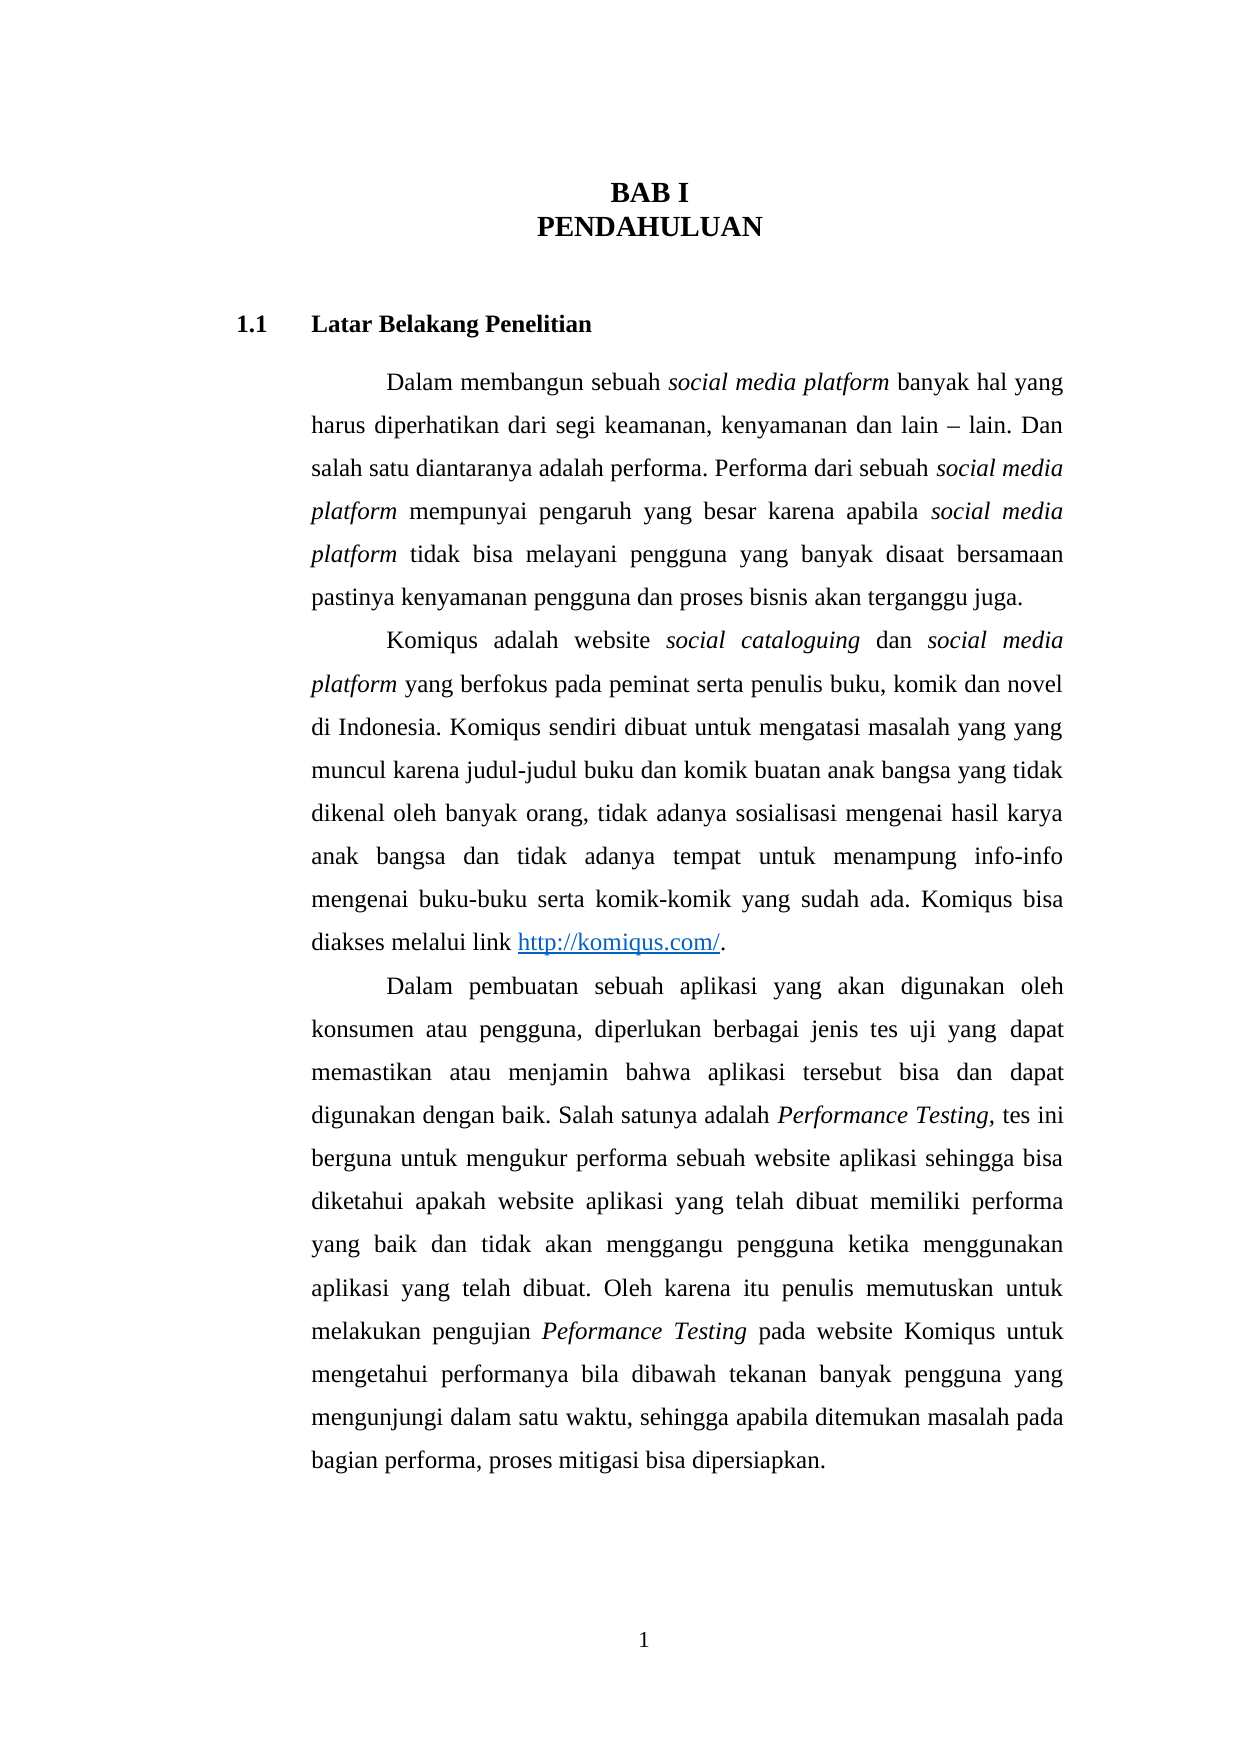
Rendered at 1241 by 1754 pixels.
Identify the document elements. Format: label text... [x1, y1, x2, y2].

text BAB I PENDAHULUAN [536, 175, 763, 242]
text Dalam membangun sebuah social media platform banyak hal yang harus diperhatikan dari segi keamanan, kenyamanan dan lain – lain. Dan salah satu diantaranya adalah performa. Performa dari sebuah social media platform mempunyai pengaruh yang besar karena apabila social media platform tidak bisa melayani pengguna yang banyak disaat bersamaan pastinya kenyamanan pengguna dan proses bisnis akan terganggu juga. [311, 367, 1063, 611]
text Dalam pembuatan sebuah aplikasi yang akan digunakan oleh konsumen atau pengguna, diperlukan berbagai jenis tes uji yang dapat memastikan atau menjamin bahwa aplikasi tersebut bisa dan dapat digunakan dengan baik. Salah satunya adalah Performance Testing, tes ini berguna untuk mengukur performa sebuah website aplikasi sehingga bisa diketahui apakah website aplikasi yang telah dibuat memiliki performa yang baik dan tidak akan menggangu pengguna ketika menggunakan aplikasi yang telah dibuat. Oleh karena itu penulis memutuskan untuk melakukan pengujian Peformance Testing pada website Komiqus untuk mengetahui performanya bila dibawah tekanan banyak pengguna yang mengunjungi dalam satu waktu, sehingga apabila ditemukan masalah pada bagian performa, proses mitigasi bisa dipersiapkan. [311, 971, 1064, 1474]
text Komiqus adalah website social cataloguing dan social media platform yang berfokus pada peminat serta penulis buku, komik dan novel di Indonesia. Komiqus sendiri dibuat untuk mengatasi masalah yang yang muncul karena judul-judul buku dan komik buatan anak bangsa yang tidak dikenal oleh banyak orang, tidak adanya sosialisasi mengenai hasil karya anak bangsa dan tidak adanya tempat untuk menampung info-info mengenai buku-buku serta komik-komik yang sudah ada. Komiqus bisa diakses melalui link http://komiqus.com/. [311, 626, 1063, 956]
subtitle Latar Belakang Penelitian [236, 309, 1090, 338]
